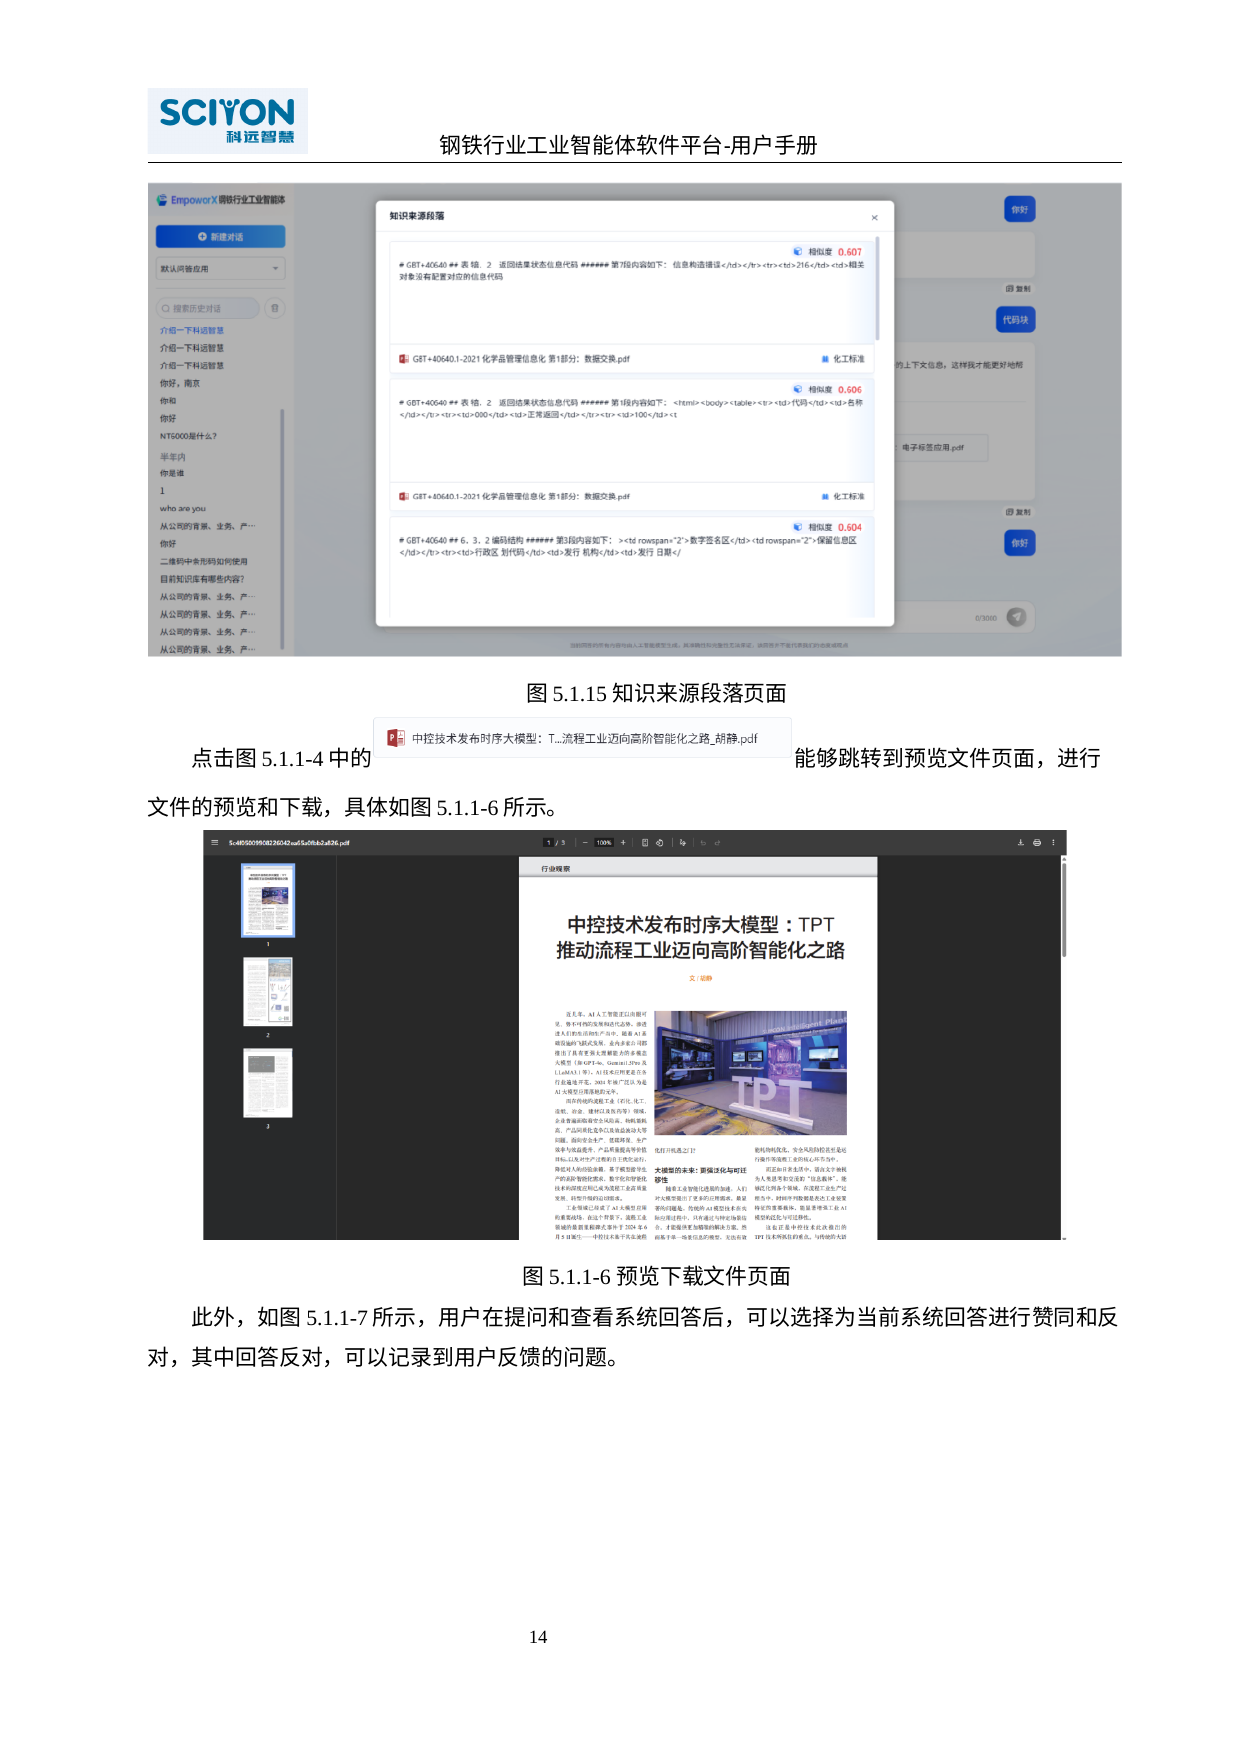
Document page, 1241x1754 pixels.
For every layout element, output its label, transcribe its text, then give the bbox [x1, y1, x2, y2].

picture [148, 182, 1122, 657]
text 图5.1.15 知识来源段落页面 [148, 676, 1122, 708]
text 此外，如图5.1.1-7所示，用户在提问和查看系统回答后，可以选择为当前系统回答进行赞同和反对，其中回答反对，可以记录到用户反馈的问题。 [148, 1299, 1122, 1372]
text 图5.1.1-6 预览下载文件页面 [148, 1259, 1122, 1291]
picture [203, 830, 1067, 1240]
picture [371, 716, 795, 759]
picture [147, 88, 308, 154]
text 点击图5.1.1-4中的能够跳转到预览文件页面，进行文件的预览和下载，具体如图5.1.1-6所示。 [148, 716, 1122, 822]
